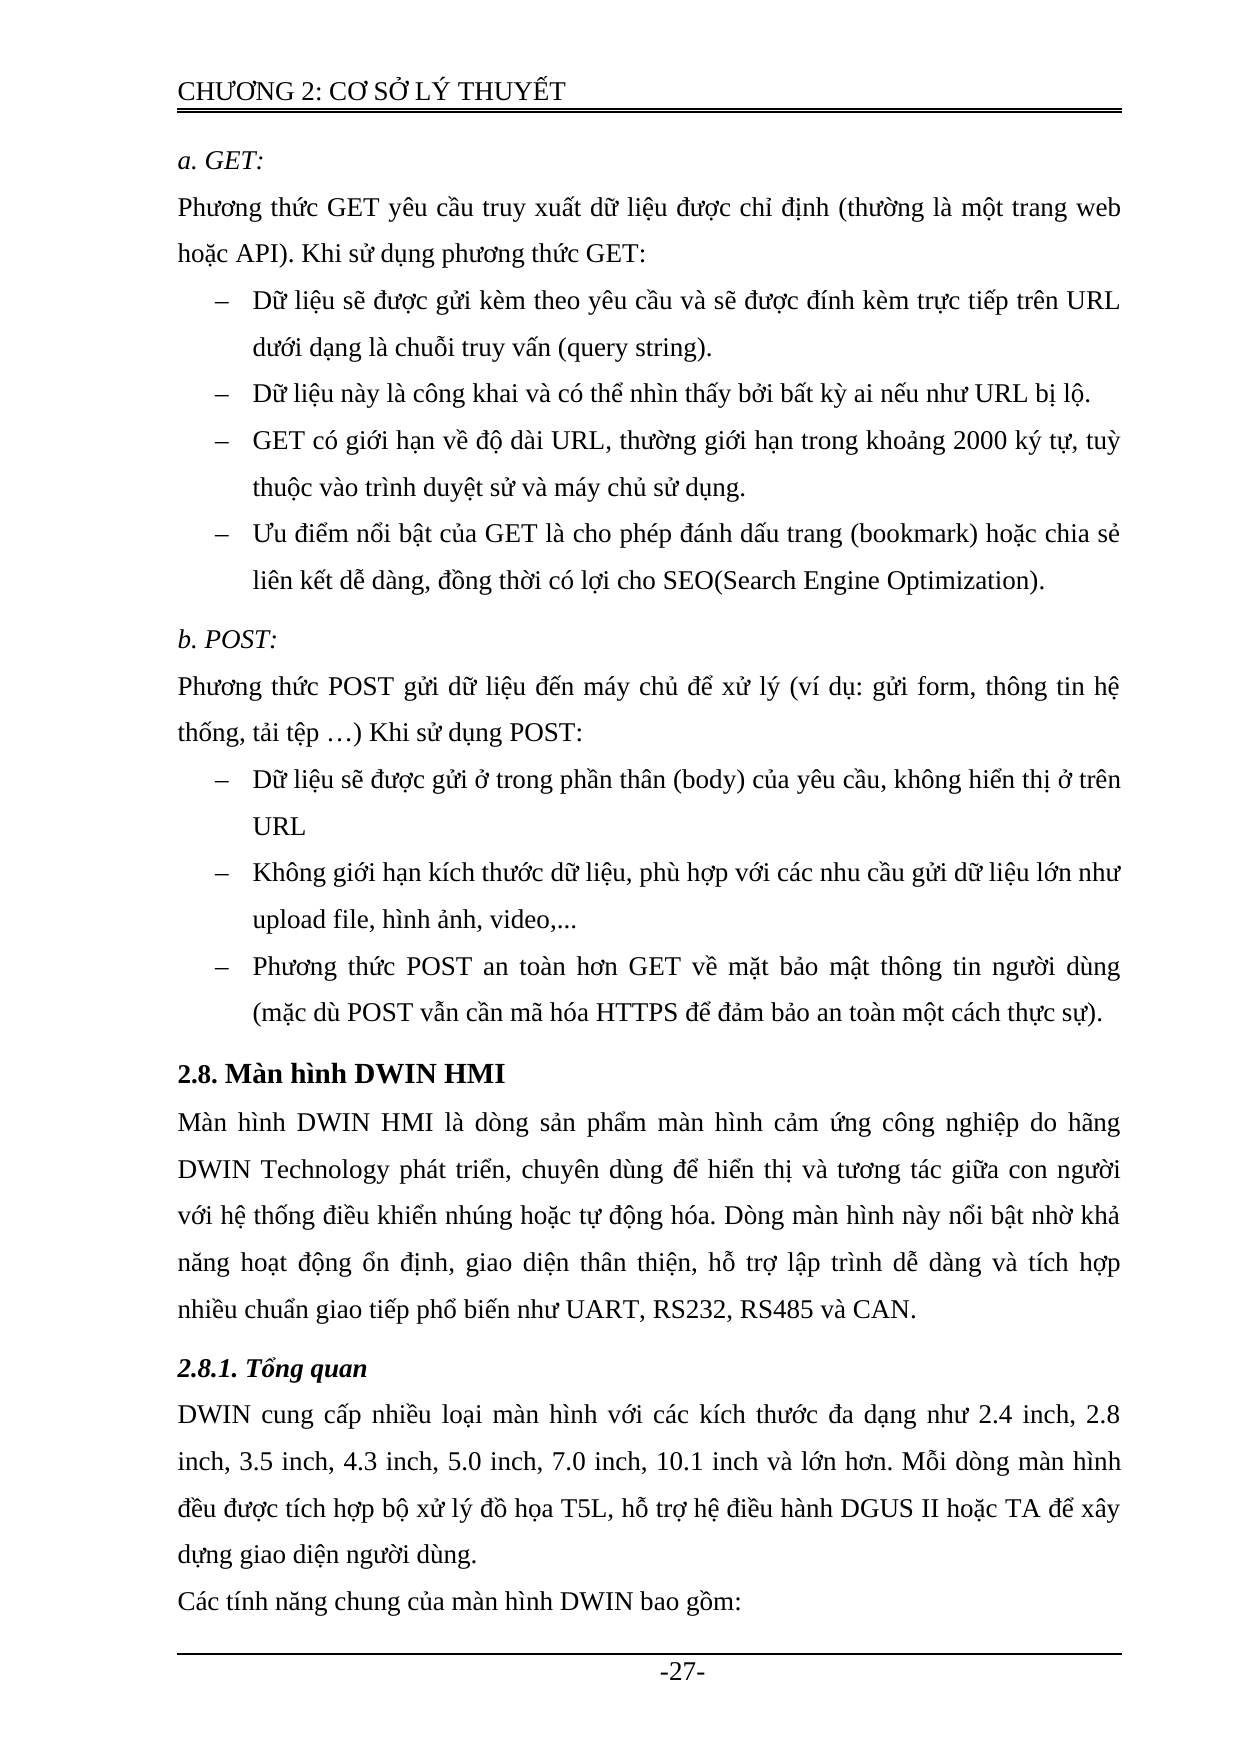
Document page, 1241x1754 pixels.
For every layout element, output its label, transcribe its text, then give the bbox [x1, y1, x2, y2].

list Dữ liệu này là công khai và có thể nhìn thấy bởi bất kỳ ai nếu như URL bị lộ. [215, 377, 1122, 408]
list Không giới hạn kích thước dữ liệu, phù hợp với các nhu cầu gửi dữ liệu lớn như upload file, hình ảnh, video,... [215, 857, 1122, 934]
text Các tính năng chung của màn hình DWIN bao gồm: [177, 1585, 1122, 1616]
text Phương thức GET yêu cầu truy xuất dữ liệu được chỉ định (thường là một trang web hoặc API). Khi sử dụng phương thức GET: [177, 191, 1122, 268]
list Dữ liệu sẽ được gửi ở trong phần thân (body) của yêu cầu, không hiển thị ở trên URL [215, 763, 1122, 841]
subtitle Tổng quan [177, 1352, 1122, 1383]
list Dữ liệu sẽ được gửi kèm theo yêu cầu và sẽ được đính kèm trực tiếp trên URL dưới dạng là chuỗi truy vấn (query string). [215, 284, 1122, 362]
subtitle Màn hình DWIN HMI [177, 1056, 1122, 1089]
list Phương thức POST an toàn hơn GET về mặt bảo mật thông tin người dùng (mặc dù POST vẫn cần mã hóa HTTPS để đảm bảo an toàn một cách thực sự). [215, 950, 1122, 1028]
text Phương thức POST gửi dữ liệu đến máy chủ để xử lý (ví dụ: gửi form, thông tin hệ thống, tải tệp …) Khi sử dụng POST: [177, 670, 1122, 748]
subtitle POST: [177, 623, 1122, 654]
text Màn hình DWIN HMI là dòng sản phẩm màn hình cảm ứng công nghiệp do hãng DWIN Technology phát triển, chuyên dùng để hiển thị và tương tác giữa con người với hệ thống điều khiển nhúng hoặc tự động hóa. Dòng màn hình này nổi bật nhờ khả năng hoạt động ổn định, giao diện thân thiện, hỗ trợ lập trình dễ dàng và tích hợp nhiều chuẩn giao tiếp phổ biến như UART, RS232, RS485 và CAN. [177, 1106, 1122, 1324]
text DWIN cung cấp nhiều loại màn hình với các kích thước đa dạng như 2.4 inch, 2.8 inch, 3.5 inch, 4.3 inch, 5.0 inch, 7.0 inch, 10.1 inch và lớn hơn. Mỗi dòng màn hình đều được tích hợp bộ xử lý đồ họa T5L, hỗ trợ hệ điều hành DGUS II hoặc TA để xây dựng giao diện người dùng. [177, 1398, 1122, 1570]
subtitle GET: [177, 144, 1122, 175]
list GET có giới hạn về độ dài URL, thường giới hạn trong khoảng 2000 ký tự, tuỳ thuộc vào trình duyệt sử và máy chủ sử dụng. [215, 424, 1122, 502]
list Ưu điểm nổi bật của GET là cho phép đánh dấu trang (bookmark) hoặc chia sẻ liên kết dễ dàng, đồng thời có lợi cho SEO(Search Engine Optimization). [215, 517, 1122, 595]
